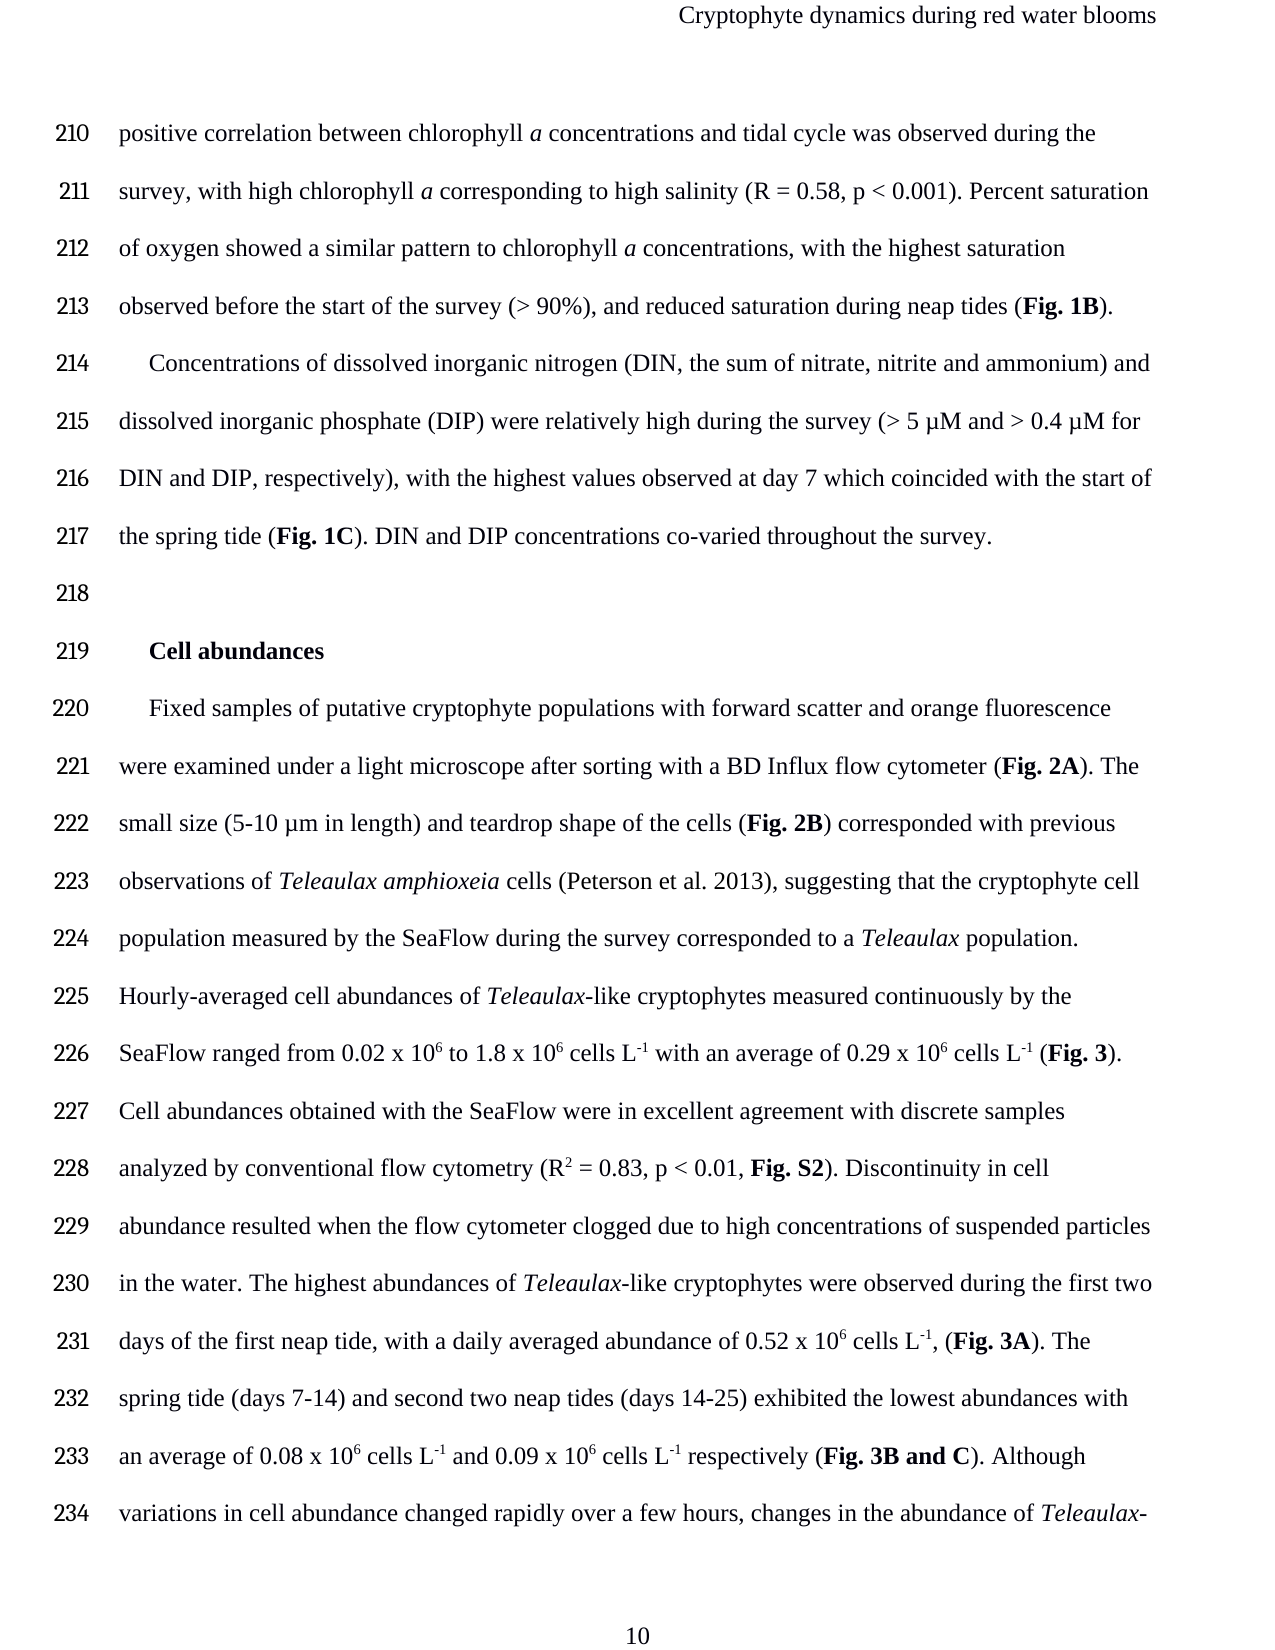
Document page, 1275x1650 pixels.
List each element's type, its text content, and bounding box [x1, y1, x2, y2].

text Concentrations of dissolved inorganic nitrogen (DIN, the sum of nitrate, nitrite and ammonium) and dissolved inorganic phosphate (DIP) were relatively high during the survey (> 5 µM and > 0.4 µM for DIN and DIP, respectively), with the highest values observed at day 7 which coincided with the start of the spring tide (Fig. 1C). DIN and DIP concentrations co-varied throughout the survey. [118, 348, 1156, 550]
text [118, 118, 1156, 320]
text Cell abundances [118, 636, 1156, 665]
